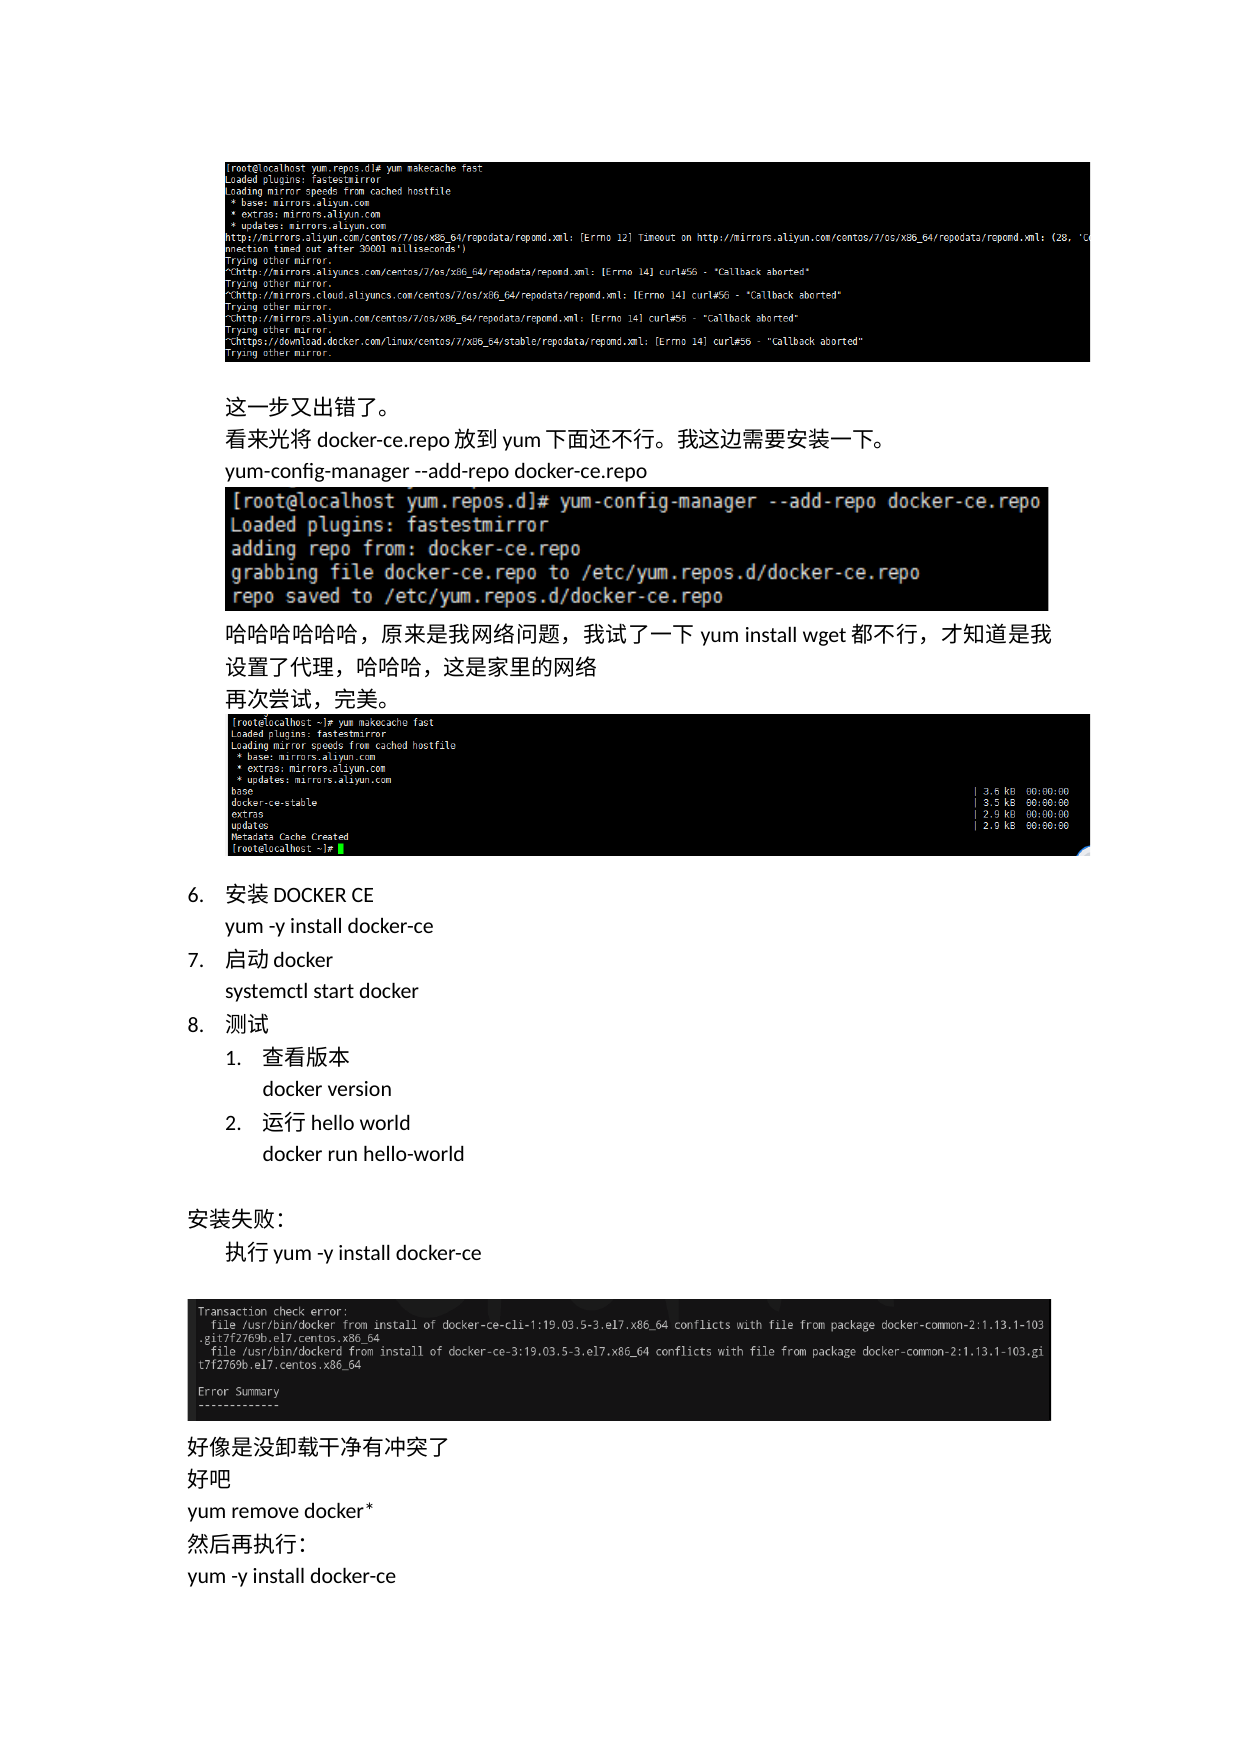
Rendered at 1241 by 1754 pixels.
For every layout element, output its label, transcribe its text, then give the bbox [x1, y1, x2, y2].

list 哈哈哈哈哈哈，原来是我网络问题，我试了一下yum install wget都不行，才知道是我设置了代理，哈哈哈，这是家里的网络 [225, 617, 1053, 682]
picture [225, 714, 1091, 856]
list 查看版本 [225, 1039, 1053, 1072]
list yum -y install docker-ce [187, 1559, 1053, 1592]
list 看来光将docker-ce.repo放到yum下面还不行。我这边需要安装一下。 [225, 422, 1053, 454]
text 好像是没卸载干净有冲突了 [187, 1429, 1053, 1462]
text 然后再执行： [187, 1527, 1053, 1559]
list 运行hello world [225, 1104, 1053, 1137]
list systemctl start docker [225, 974, 1053, 1007]
picture [225, 162, 1091, 362]
list 测试 [187, 1007, 1053, 1039]
list yum-config-manager --add-repo docker-ce.repo [225, 454, 1053, 487]
text 好吧 [187, 1462, 1053, 1494]
text 安装失败： [187, 1202, 1053, 1234]
list yum -y install docker-ce [225, 909, 1053, 942]
list 这一步又出错了。 [225, 389, 1053, 422]
list docker version [262, 1072, 1053, 1104]
list 执行yum -y install docker-ce [225, 1234, 1053, 1267]
picture [225, 487, 1049, 611]
list 启动docker [187, 942, 1053, 974]
list docker run hello-world [262, 1137, 1053, 1169]
picture [187, 1299, 1052, 1421]
list 再次尝试，完美。 [225, 682, 1053, 714]
text yum remove docker* [187, 1494, 1053, 1527]
list 安装DOCKER CE [187, 877, 1053, 909]
